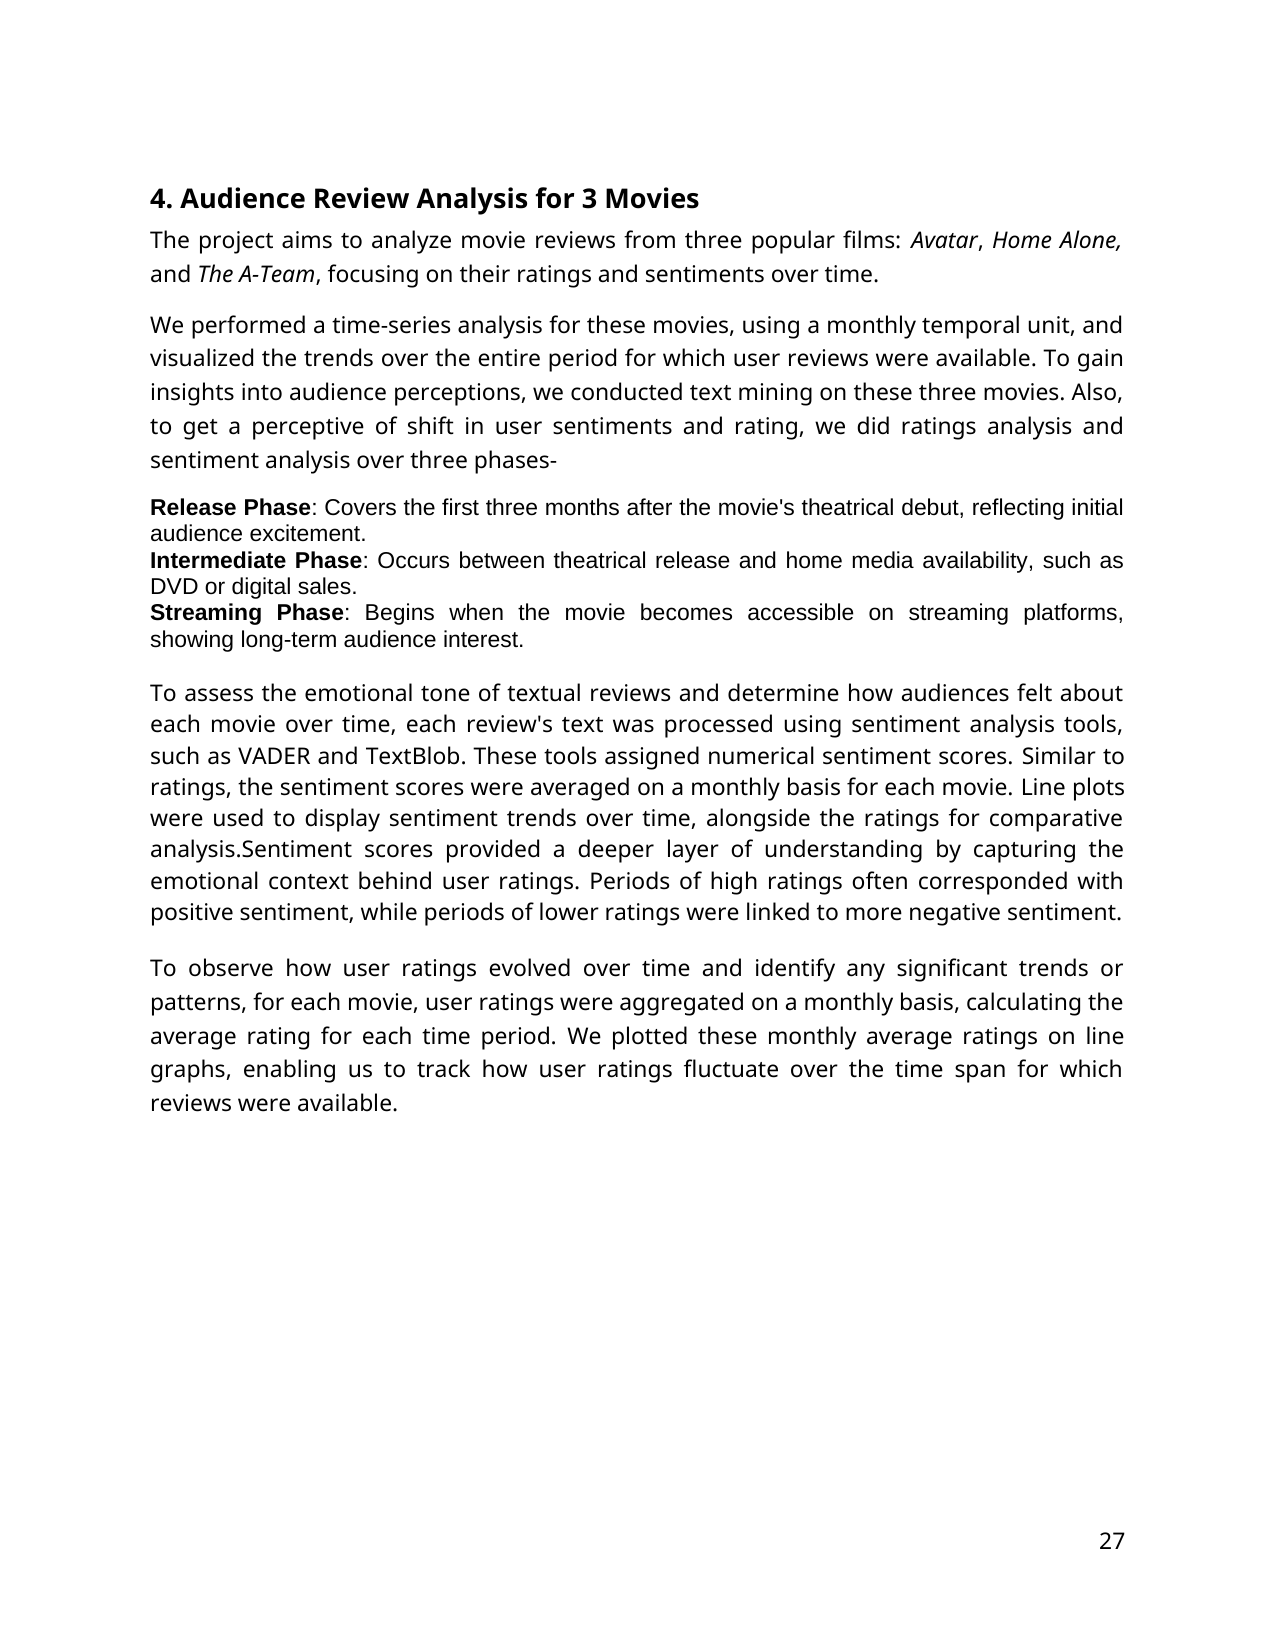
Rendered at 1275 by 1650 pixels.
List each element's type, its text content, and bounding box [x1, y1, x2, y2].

text To assess the emotional tone of textual reviews and determine how audiences felt about each movie over time, each review's text was processed using sentiment analysis tools, such as VADER and TextBlob. These tools assigned numerical sentiment scores. Similar to ratings, the sentiment scores were averaged on a monthly basis for each movie. Line plots were used to display sentiment trends over time, alongside the ratings for comparative analysis.Sentiment scores provided a deeper layer of understanding by capturing the emotional context behind user ratings. Periods of high ratings often corresponded with positive sentiment, while periods of lower ratings were linked to more negative sentiment. [150, 677, 1125, 927]
text The project aims to analyze movie reviews from three popular films: Avatar, Home Alone, and The A-Team, focusing on their ratings and sentiments over time. [150, 224, 1125, 289]
text Intermediate Phase: Occurs between theatrical release and home media availability, such as DVD or digital sales. [150, 547, 1125, 599]
text We performed a time-series analysis for these movies, using a monthly temporal unit, and visualized the trends over the entire period for which user reviews were available. To gain insights into audience perceptions, we conducted text mining on these three movies. Also, to get a perceptive of shift in user sentiments and rating, we did ratings analysis and sentiment analysis over three phases- [150, 308, 1125, 475]
text To observe how user ratings evolved over time and identify any significant trends or patterns, for each movie, user ratings were aggregated on a monthly basis, calculating the average rating for each time period. We plotted these monthly average ratings on line graphs, enabling us to track how user ratings fluctuate over the time span for which reviews were available. [150, 952, 1125, 1118]
text Streaming Phase: Begins when the movie becomes accessible on streaming platforms, showing long-term audience interest. [150, 599, 1125, 652]
subtitle 4. Audience Review Analysis for 3 Movies [150, 179, 1125, 216]
text Release Phase: Covers the first three months after the movie's theatrical debut, reflecting initial audience excitement. [150, 494, 1125, 547]
